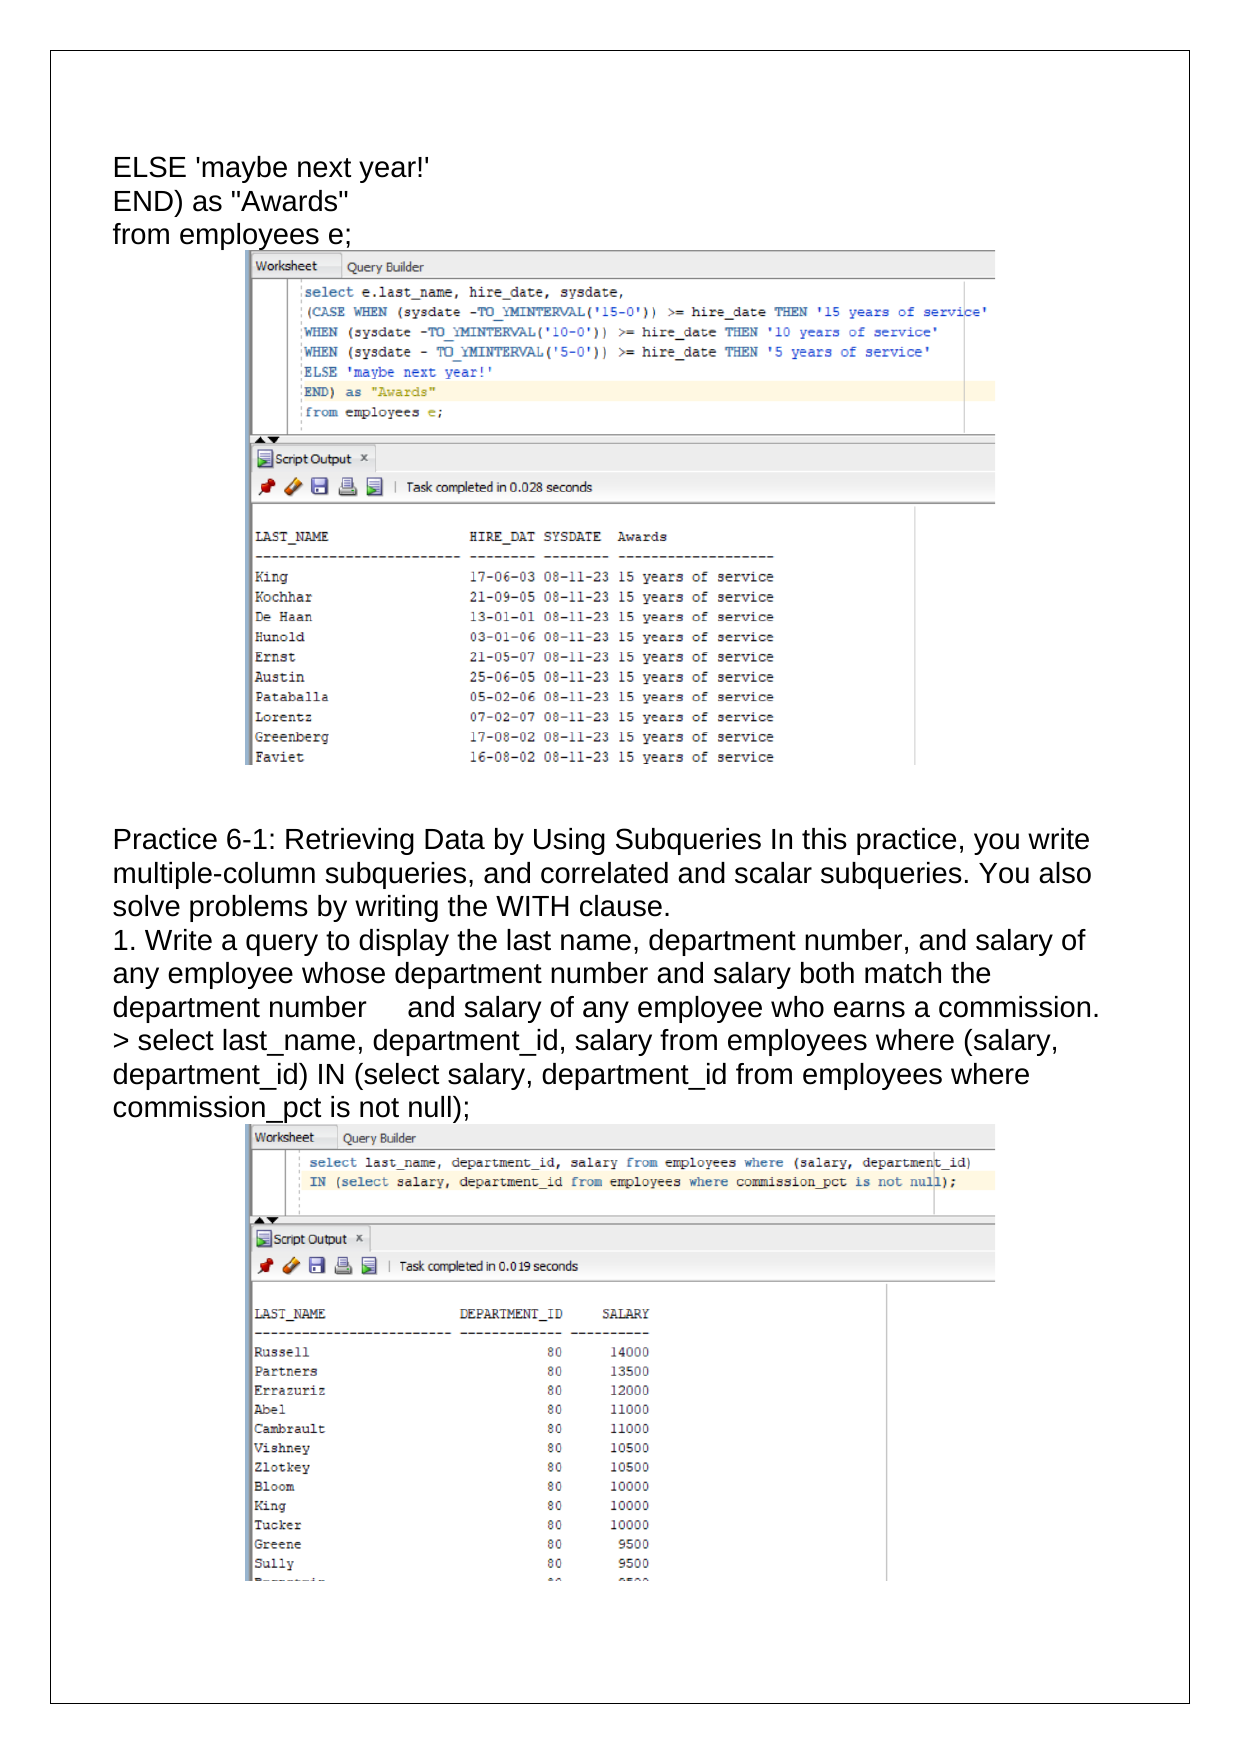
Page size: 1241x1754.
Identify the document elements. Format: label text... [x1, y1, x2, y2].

text END) as "Awards" [112, 183, 1128, 217]
text > select last_name, department_id, salary from employees where (salary, department_id) IN (select salary, department_id from employees where commission_pct is not null); [112, 1023, 1128, 1124]
text Practice 6-1: Retrieving Data by Using Subqueries In this practice, you write multiple-column subqueries, and correlated and scalar subqueries. You also solve problems by writing the WITH clause. [112, 822, 1128, 923]
text from employees e; [112, 217, 1128, 251]
text ELSE 'maybe next year!' [112, 150, 1128, 183]
text 1. Write a query to display the last name, department number, and salary of any employee whose department number and salary both match the department number and salary of any employee who earns a commission. [112, 923, 1128, 1023]
